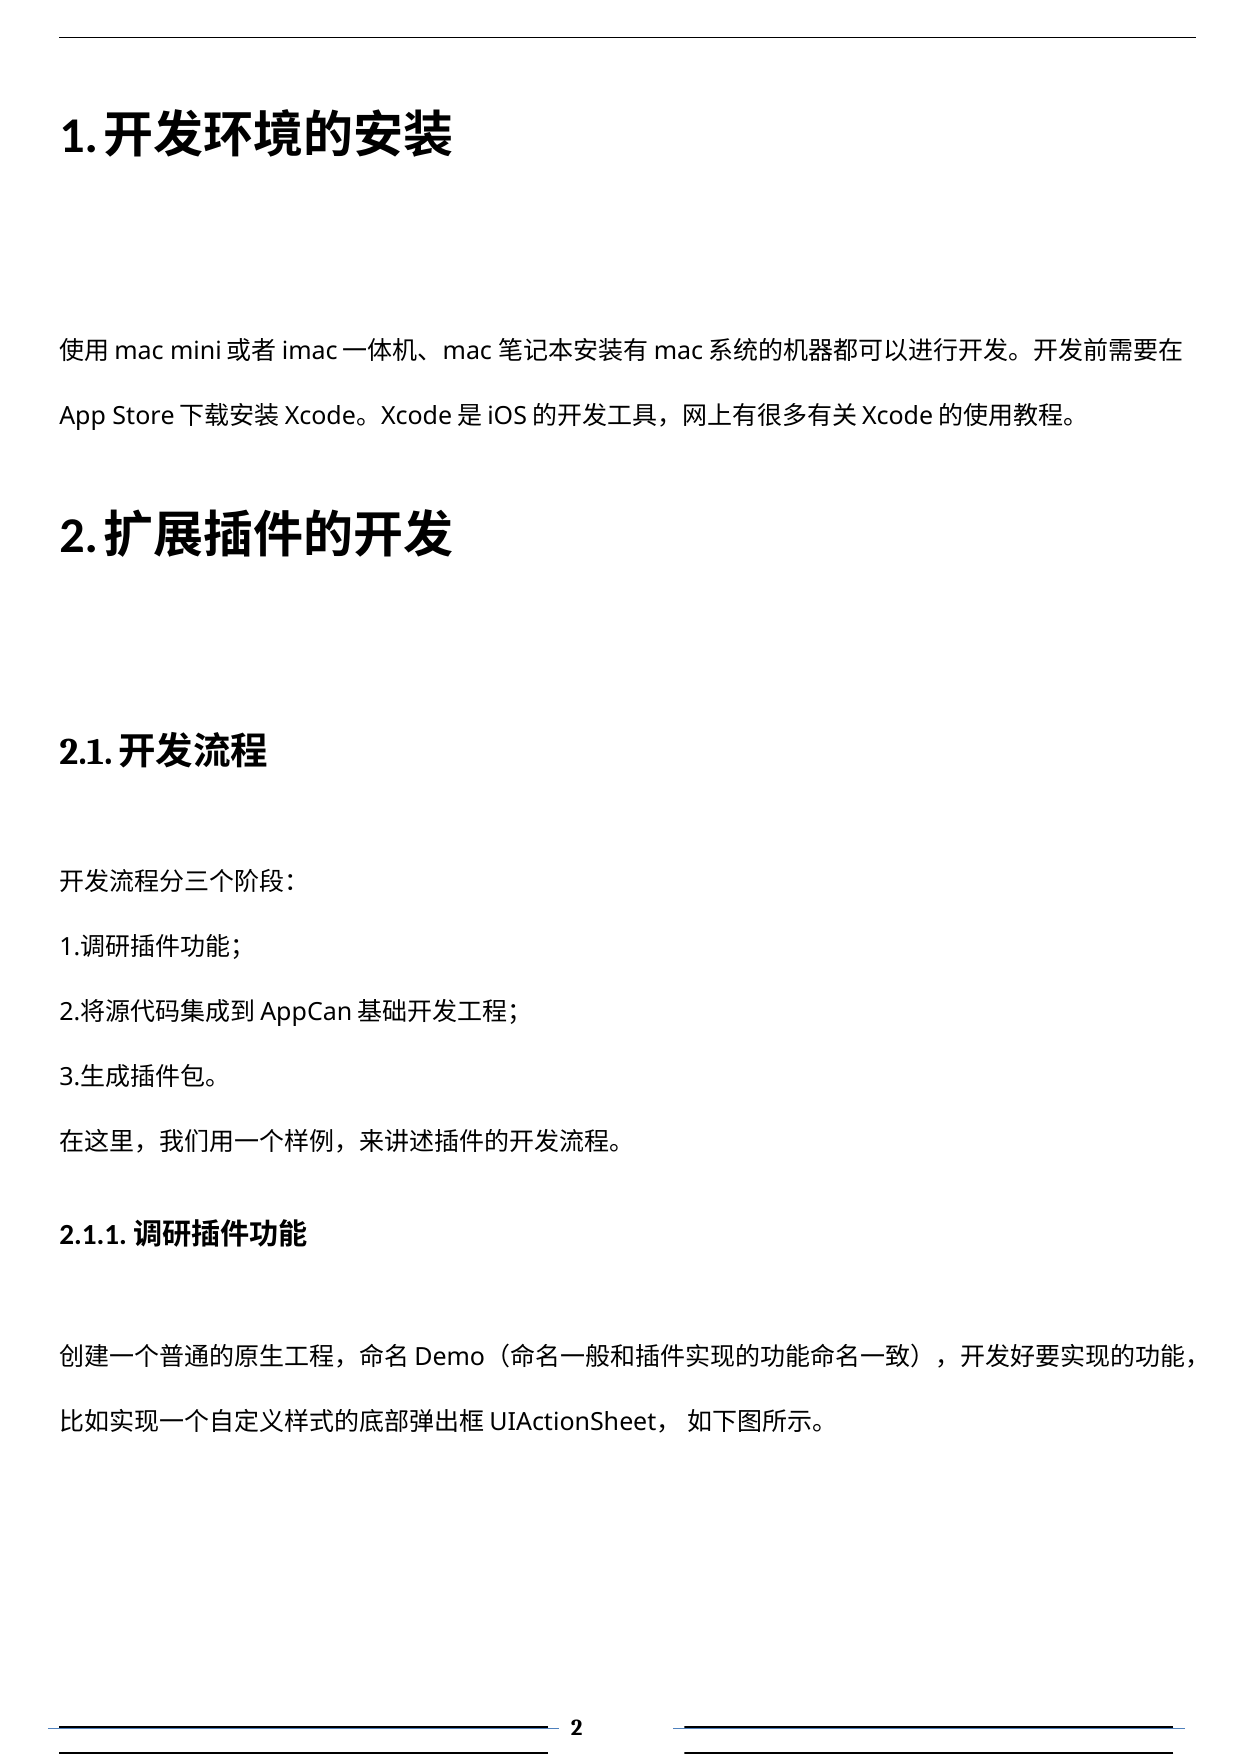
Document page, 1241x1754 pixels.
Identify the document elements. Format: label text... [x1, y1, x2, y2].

text 1.调研插件功能； [59, 912, 1196, 977]
subtitle 开发环境的安装 [59, 82, 1196, 180]
text 3.生成插件包。 [59, 1042, 1196, 1107]
subtitle 调研插件功能 [59, 1199, 1196, 1264]
text 在这里，我们用一个样例，来讲述插件的开发流程。 [59, 1107, 1196, 1172]
subtitle 扩展插件的开发 [59, 481, 1196, 579]
subtitle 开发流程 [59, 715, 1196, 780]
text 2.将源代码集成到AppCan基础开发工程； [59, 977, 1196, 1042]
text 使用mac mini或者imac一体机、mac 笔记本安装有mac系统的机器都可以进行开发。开发前需要在App Store下载安装Xcode。Xcode是iOS的开发工具，网上有很多有关Xcode的使用教程。 [59, 316, 1196, 446]
text 创建一个普通的原生工程，命名Demo（命名一般和插件实现的功能命名一致），开发好要实现的功能，比如实现一个自定义样式的底部弹出框UIActionSheet， 如下图所示。 [59, 1322, 1196, 1452]
text 开发流程分三个阶段： [59, 847, 1196, 912]
